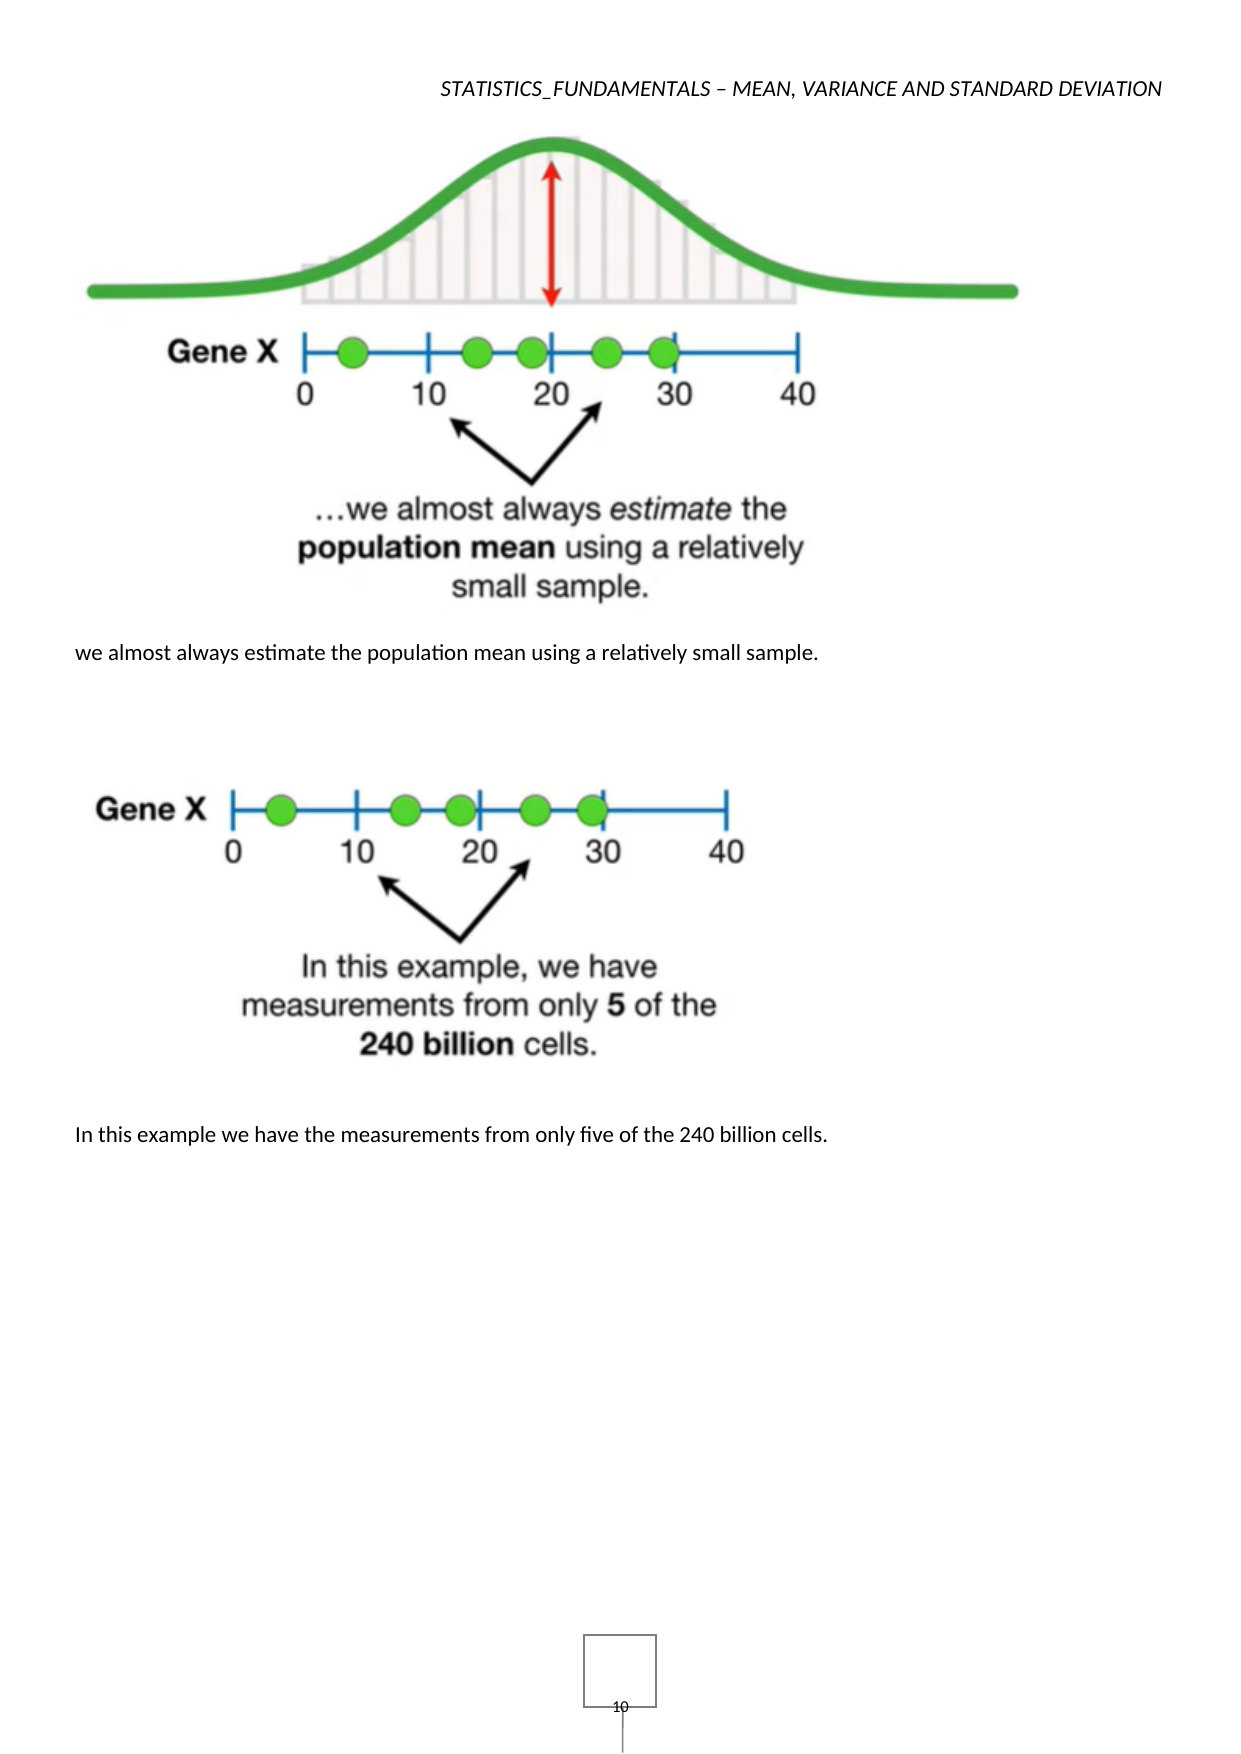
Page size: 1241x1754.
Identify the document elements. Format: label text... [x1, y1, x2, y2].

text In this example we have the measurements from only five of the 240 billion cells. [75, 1120, 1165, 1148]
picture [75, 129, 1047, 638]
picture [75, 693, 835, 1121]
text we almost always estimate the population mean using a relatively small sample. [75, 638, 1165, 666]
